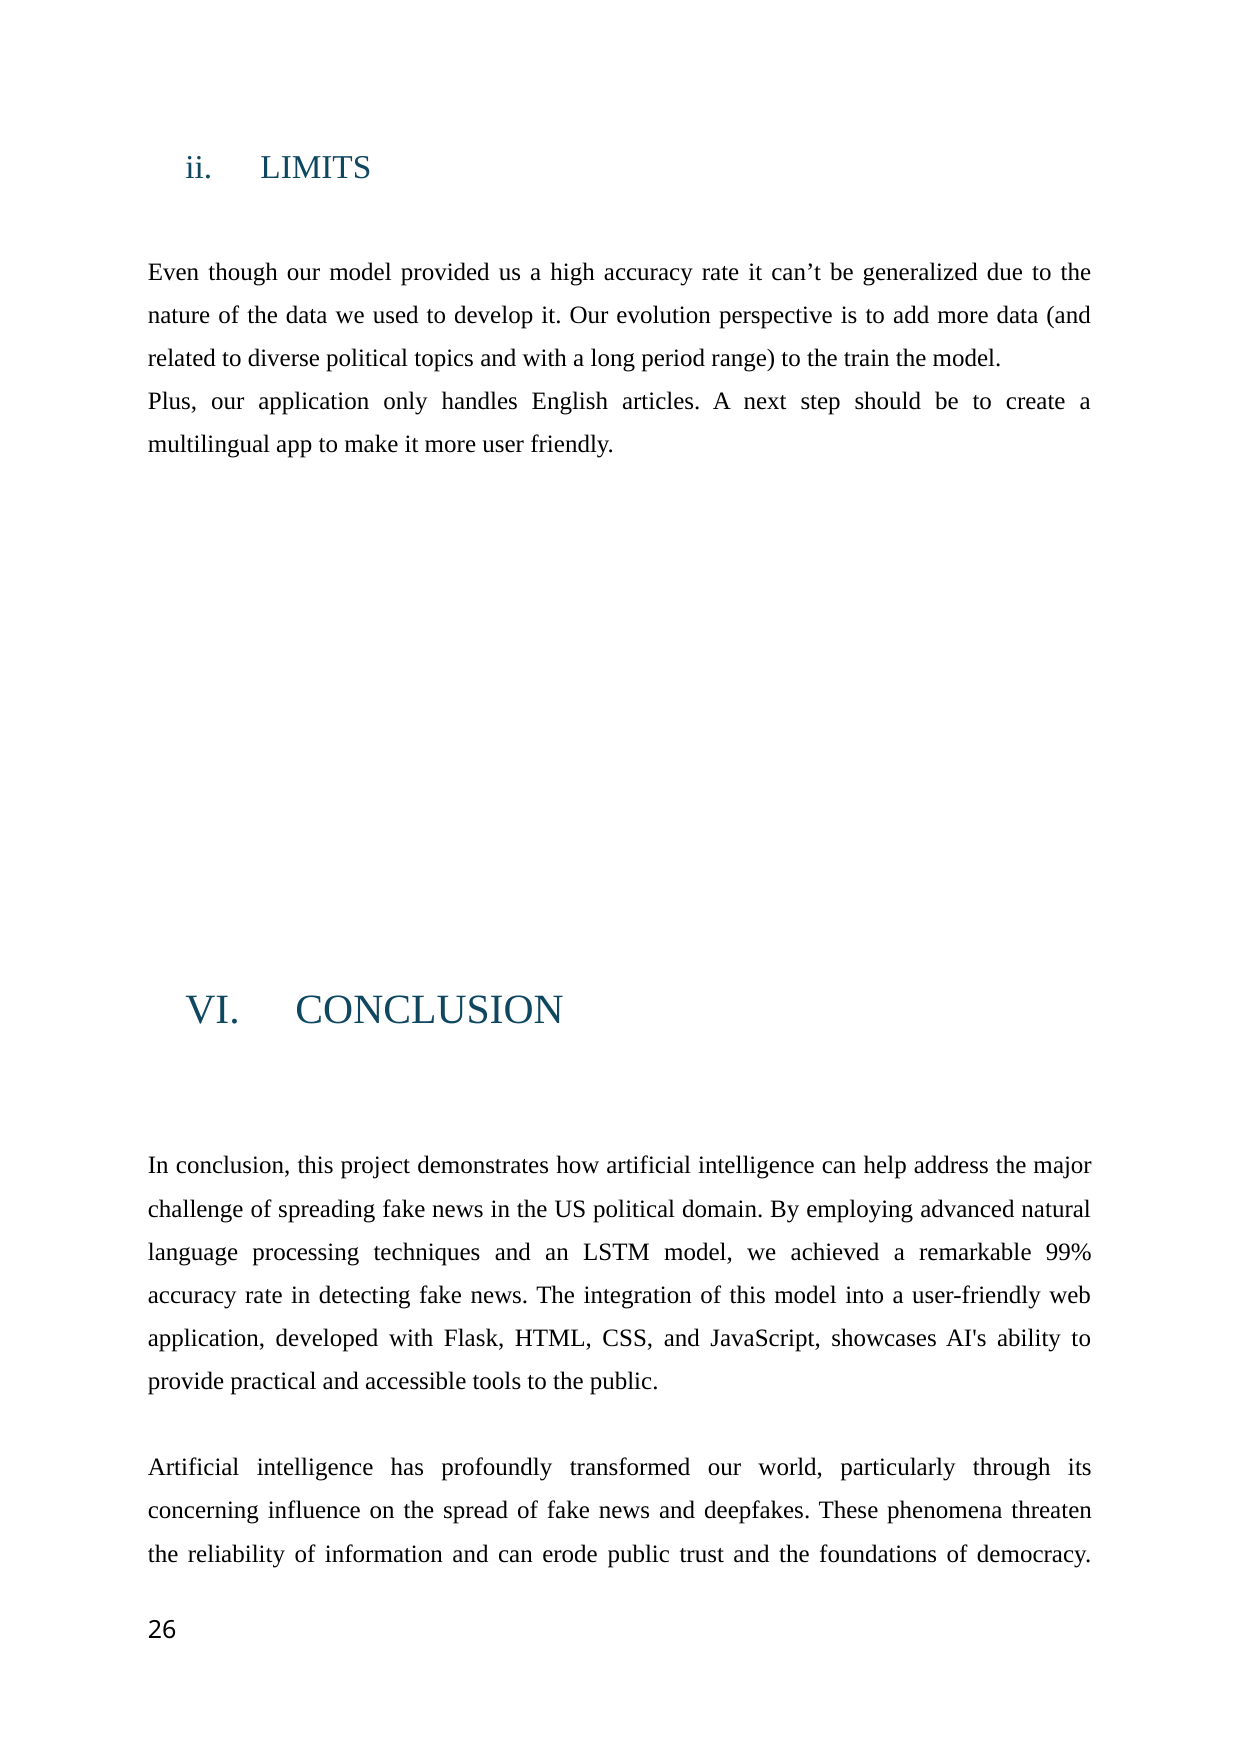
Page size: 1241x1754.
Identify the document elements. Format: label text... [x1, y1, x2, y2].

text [148, 1452, 1093, 1567]
subtitle CONCLUSION [185, 984, 1093, 1032]
text In conclusion, this project demonstrates how artificial intelligence can help address the major challenge of spreading fake news in the US political domain. By employing advanced natural language processing techniques and an LSTM model, we achieved a remarkable 99% accuracy rate in detecting fake news. The integration of this model into a user-friendly web application, developed with Flask, HTML, CSS, and JavaScript, showcases AI's ability to provide practical and accessible tools to the public. [148, 1151, 1093, 1395]
subtitle LIMITS [185, 148, 1093, 186]
text Even though our model provided us a high accuracy rate it can’t be generalized due to the nature of the data we used to develop it. Our evolution perspective is to add more data (and related to diverse political topics and with a long period range) to the train the model. [148, 257, 1093, 372]
text Plus, our application only handles English articles. A next step should be to create a multilingual app to make it more user friendly. [148, 386, 1093, 458]
